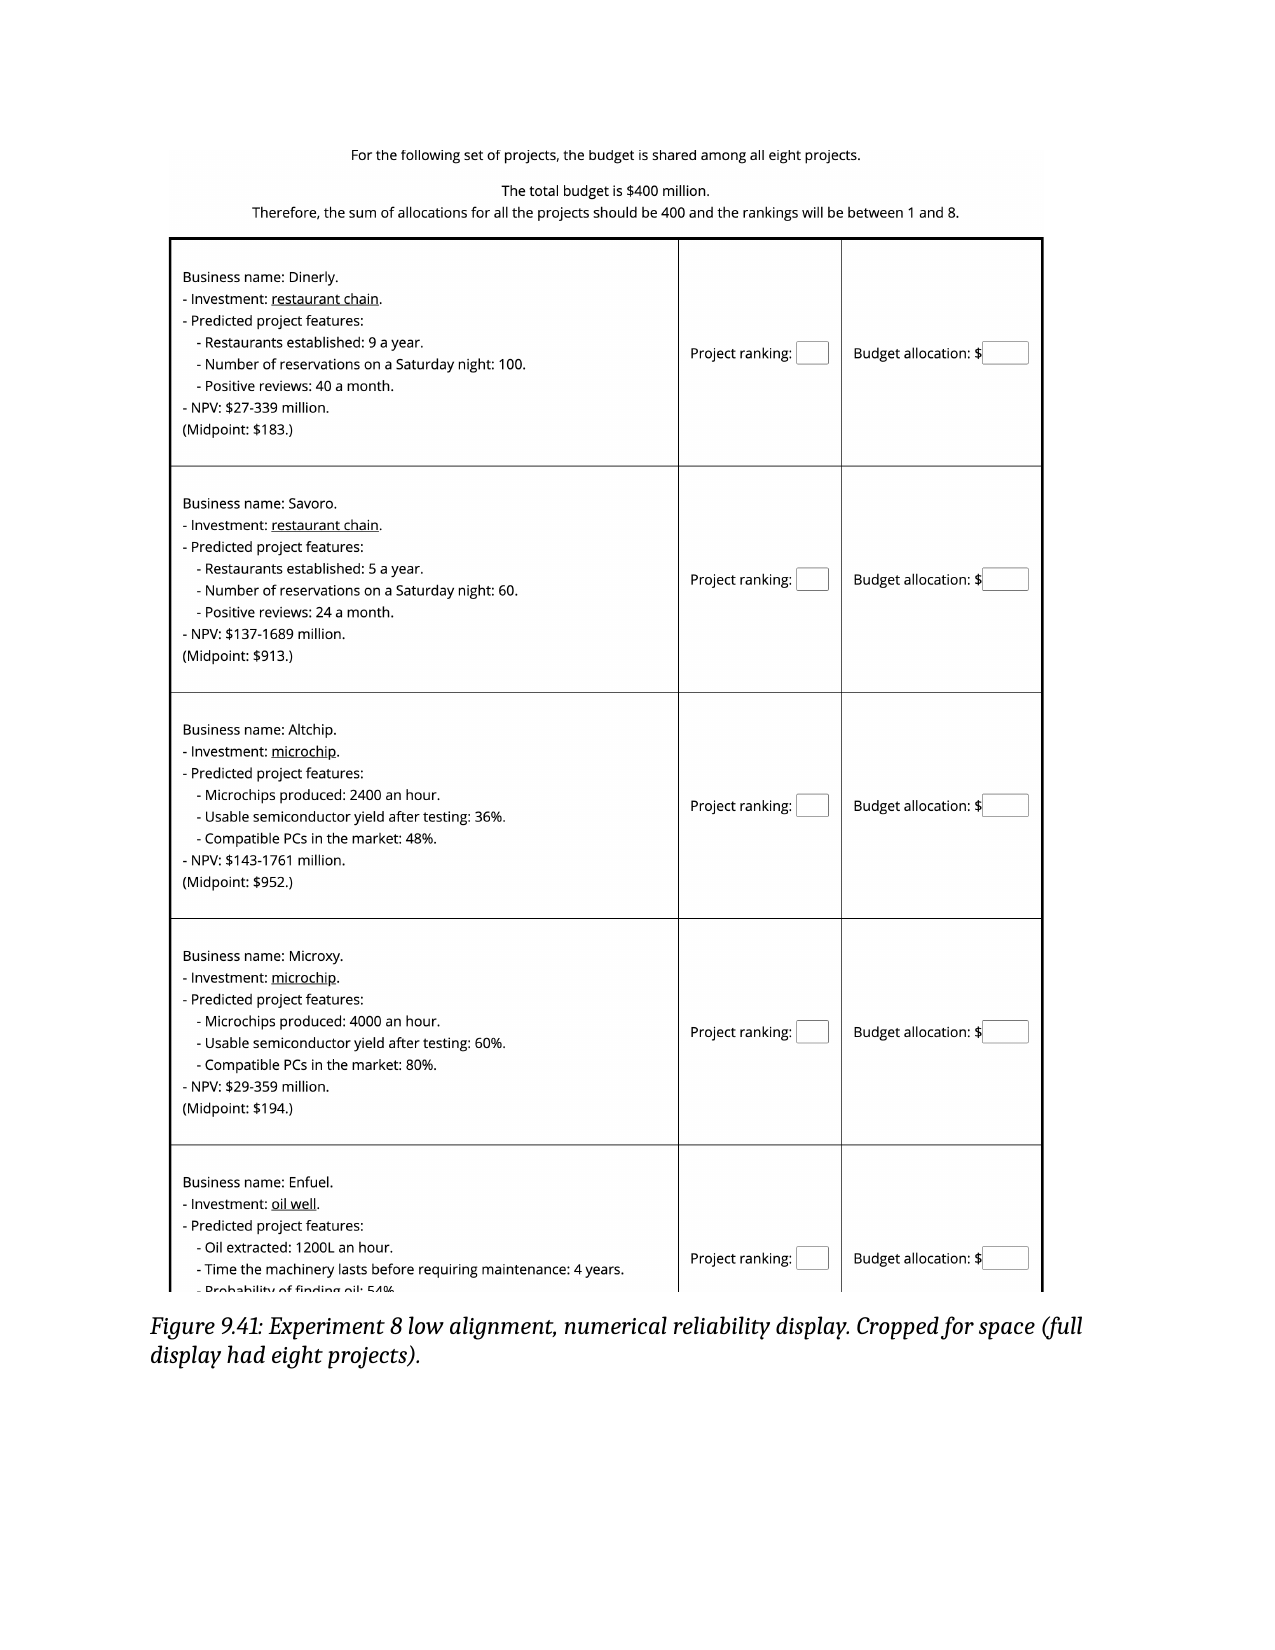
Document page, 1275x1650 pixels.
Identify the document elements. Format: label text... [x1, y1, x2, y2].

text Figure 9.41: Experiment 8 low alignment, numerical reliability display. Cropped for space (full display had eight projects). [150, 1312, 1125, 1369]
picture [168, 150, 1044, 1292]
